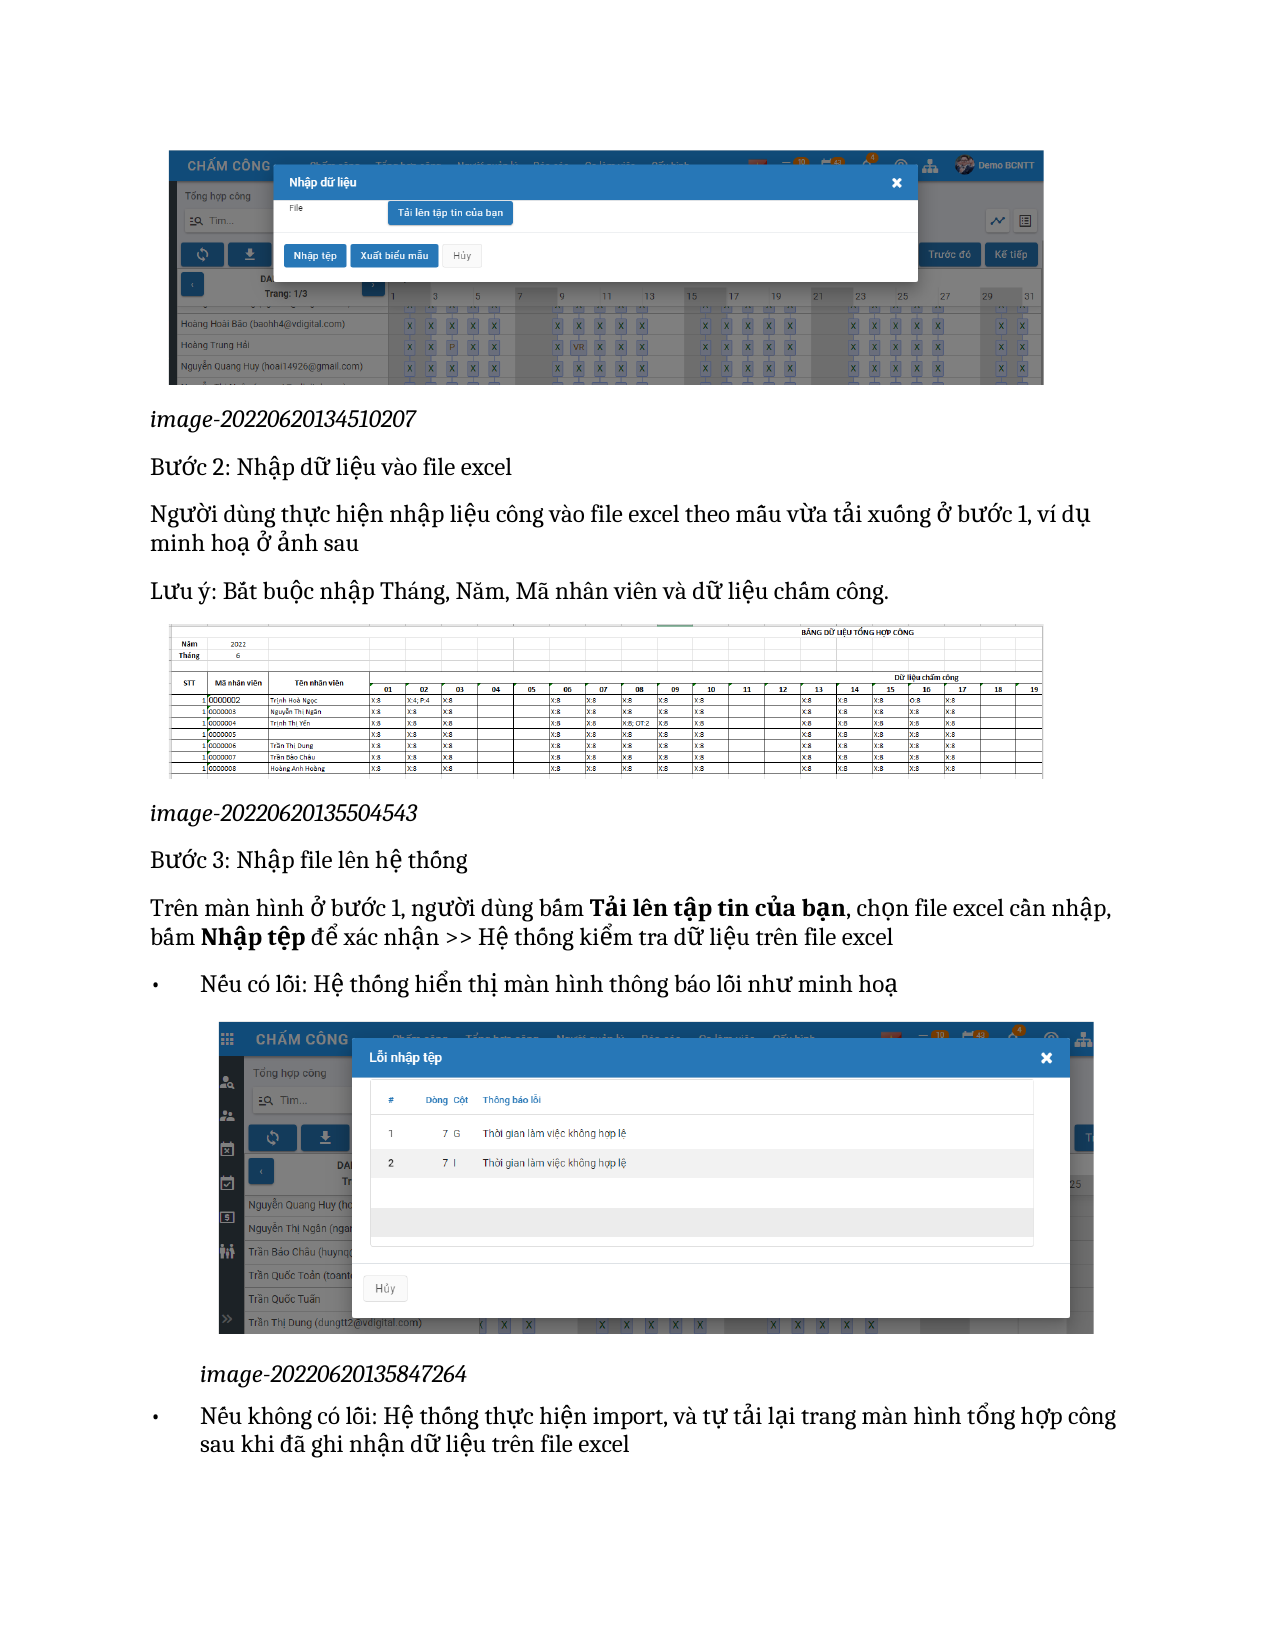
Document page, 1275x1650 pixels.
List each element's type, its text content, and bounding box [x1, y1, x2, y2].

text Bước 2: Nhập dữ liệu vào file excel [150, 453, 1125, 482]
text image-20220620135504543 [150, 799, 1125, 828]
text Bước 3: Nhập file lên hệ thống [150, 846, 1125, 875]
text Lưu ý: Bắt buộc nhập Tháng, Năm, Mã nhân viên và dữ liệu chấm công. [150, 577, 1125, 605]
list image-20220620135847264 [150, 1360, 1125, 1389]
text Trên màn hình ở bước 1, người dùng bấm Tải lên tập tin của bạn, chọn file excel cần nhập, bấm Nhập tệp để xác nhận >> Hệ thống kiểm tra dữ liệu trên file excel [150, 894, 1125, 951]
picture [168, 150, 1044, 385]
text Người dùng thực hiện nhập liệu công vào file excel theo mẫu vừa tải xuống ở bước 1, ví dụ minh hoạ ở ảnh sau [150, 500, 1125, 558]
list Nếu không có lỗi: Hệ thống thực hiện import, và tự tải lại trang màn hình tổng hợp công sau khi đã ghi nhận dữ liệu trên file excel [150, 1402, 1125, 1459]
picture [218, 1019, 1094, 1334]
list Nếu có lỗi: Hệ thống hiển thị màn hình thông báo lỗi như minh hoạ [150, 970, 1125, 999]
text image-20220620134510207 [150, 405, 1125, 434]
picture [168, 624, 1044, 779]
